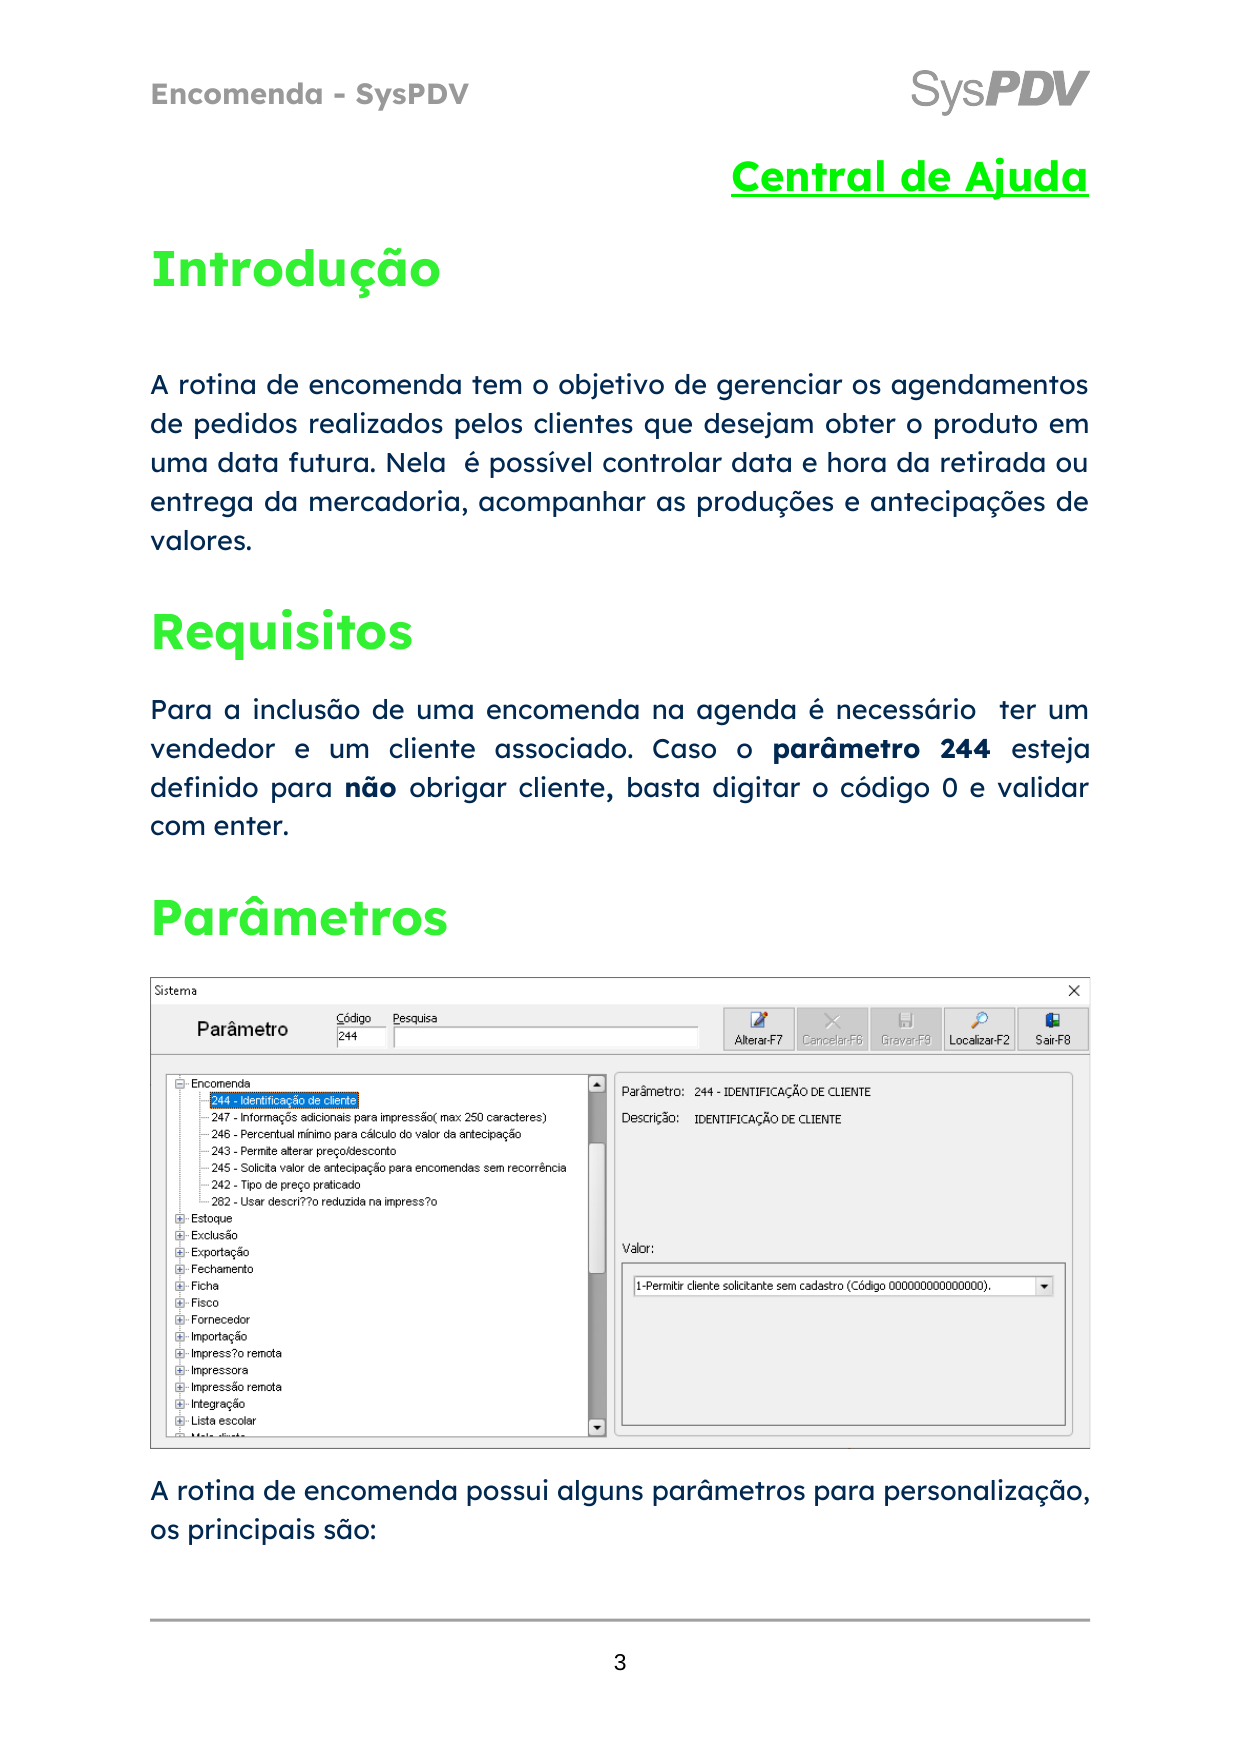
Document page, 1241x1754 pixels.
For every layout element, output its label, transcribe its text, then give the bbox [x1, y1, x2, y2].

text Para a inclusão de uma encomenda na agenda é necessário ter um vendedor e um cliente associado. Caso o parâmetro 244 esteja definido para não obrigar cliente, basta digitar o código 0 e validar com enter. [150, 692, 1090, 843]
text nossa Central de Ajuda [504, 150, 1090, 232]
text A rotina de encomenda possui alguns parâmetros para personalização, os principais são: [150, 1473, 1090, 1546]
picture [150, 977, 1091, 1449]
text Introdução [150, 236, 1090, 299]
picture [911, 70, 1091, 116]
subtitle Requisitos [150, 599, 1090, 662]
text A rotina de encomenda tem o objetivo de gerenciar os agendamentos de pedidos realizados pelos clientes que desejam obter o produto em uma data futura. Nela é possível controlar data e hora da retirada ou entrega da mercadoria, acompanhar as produções e antecipações de valores. [150, 368, 1090, 557]
subtitle Parâmetros [150, 885, 1090, 948]
